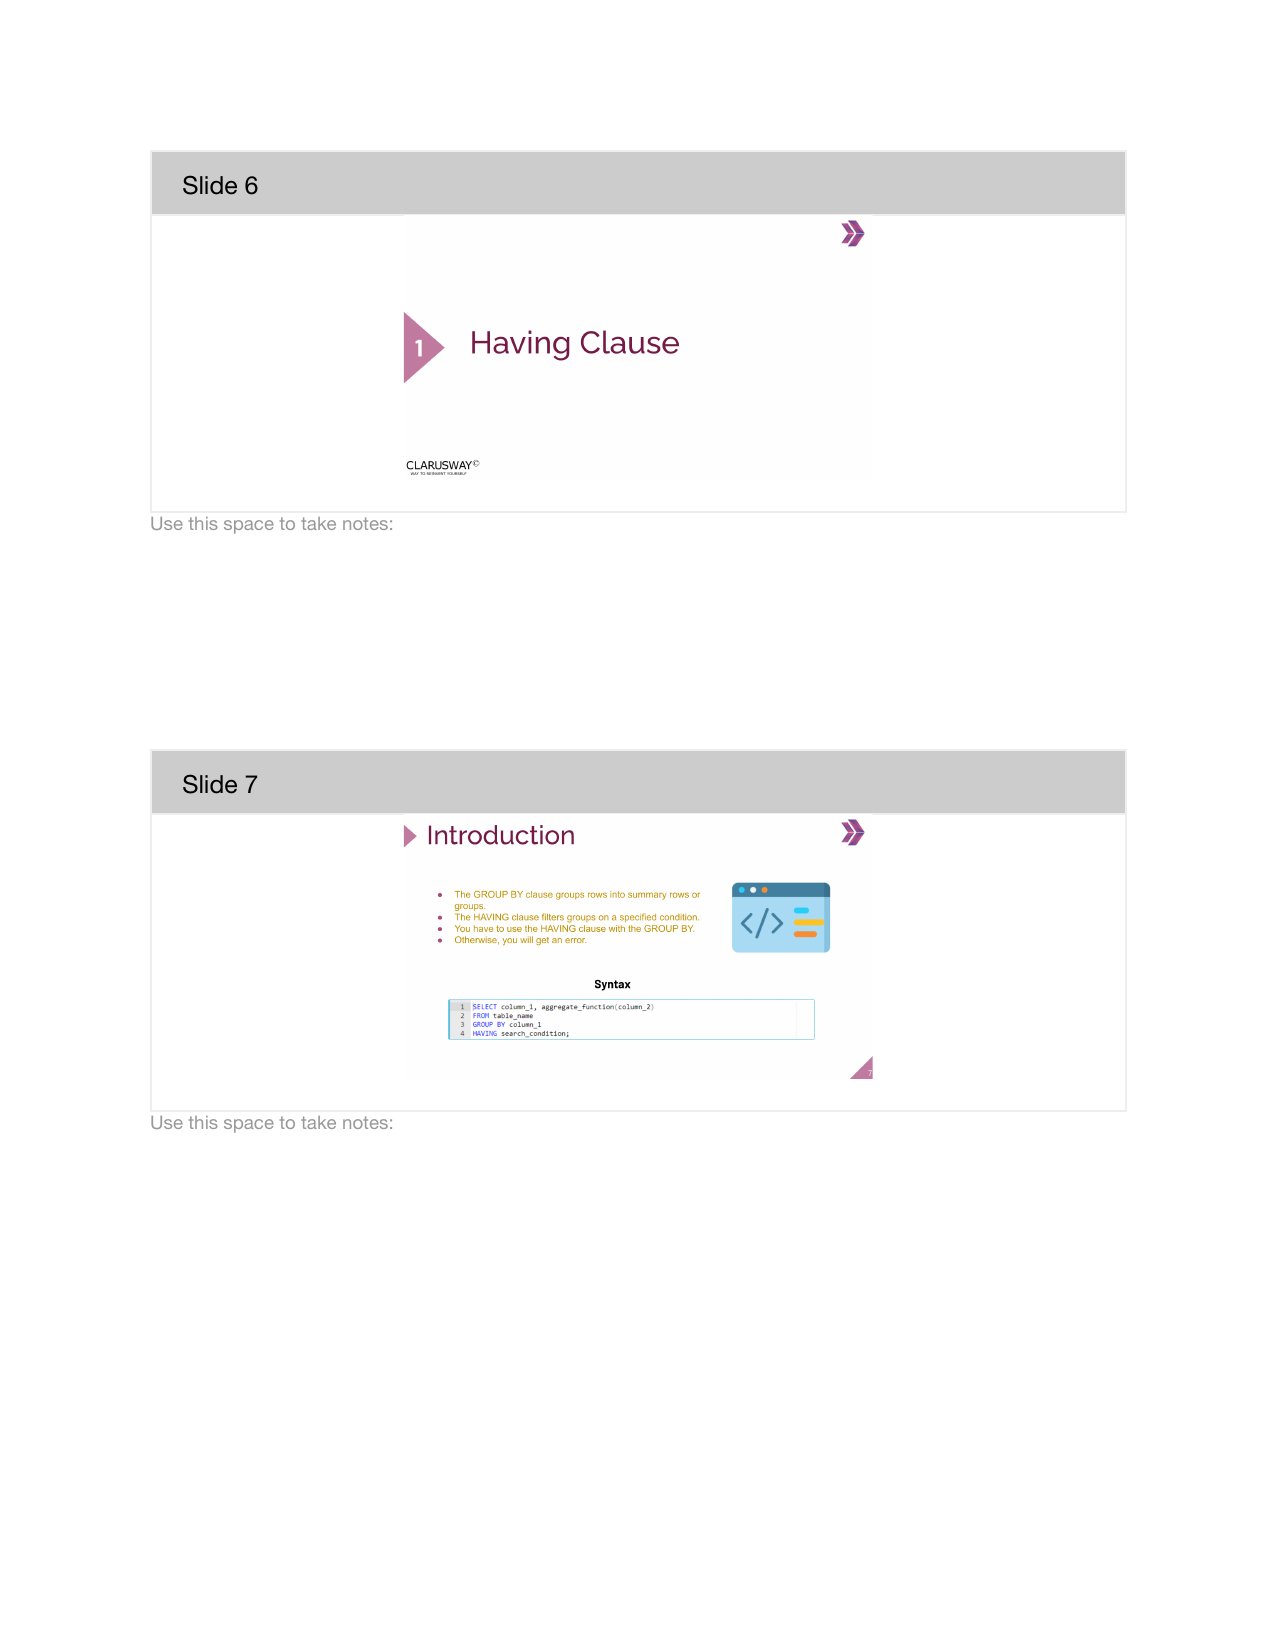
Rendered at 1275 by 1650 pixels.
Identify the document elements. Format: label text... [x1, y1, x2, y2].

table_cell [152, 216, 1125, 511]
picture [403, 814, 873, 1079]
text Use this space to take notes: [150, 1112, 1125, 1135]
picture [403, 215, 873, 480]
table_header Slide 7 [152, 751, 1125, 813]
table_header Slide 6 [152, 152, 1125, 214]
text Use this space to take notes: [150, 513, 1125, 536]
table_cell [152, 815, 1125, 1110]
